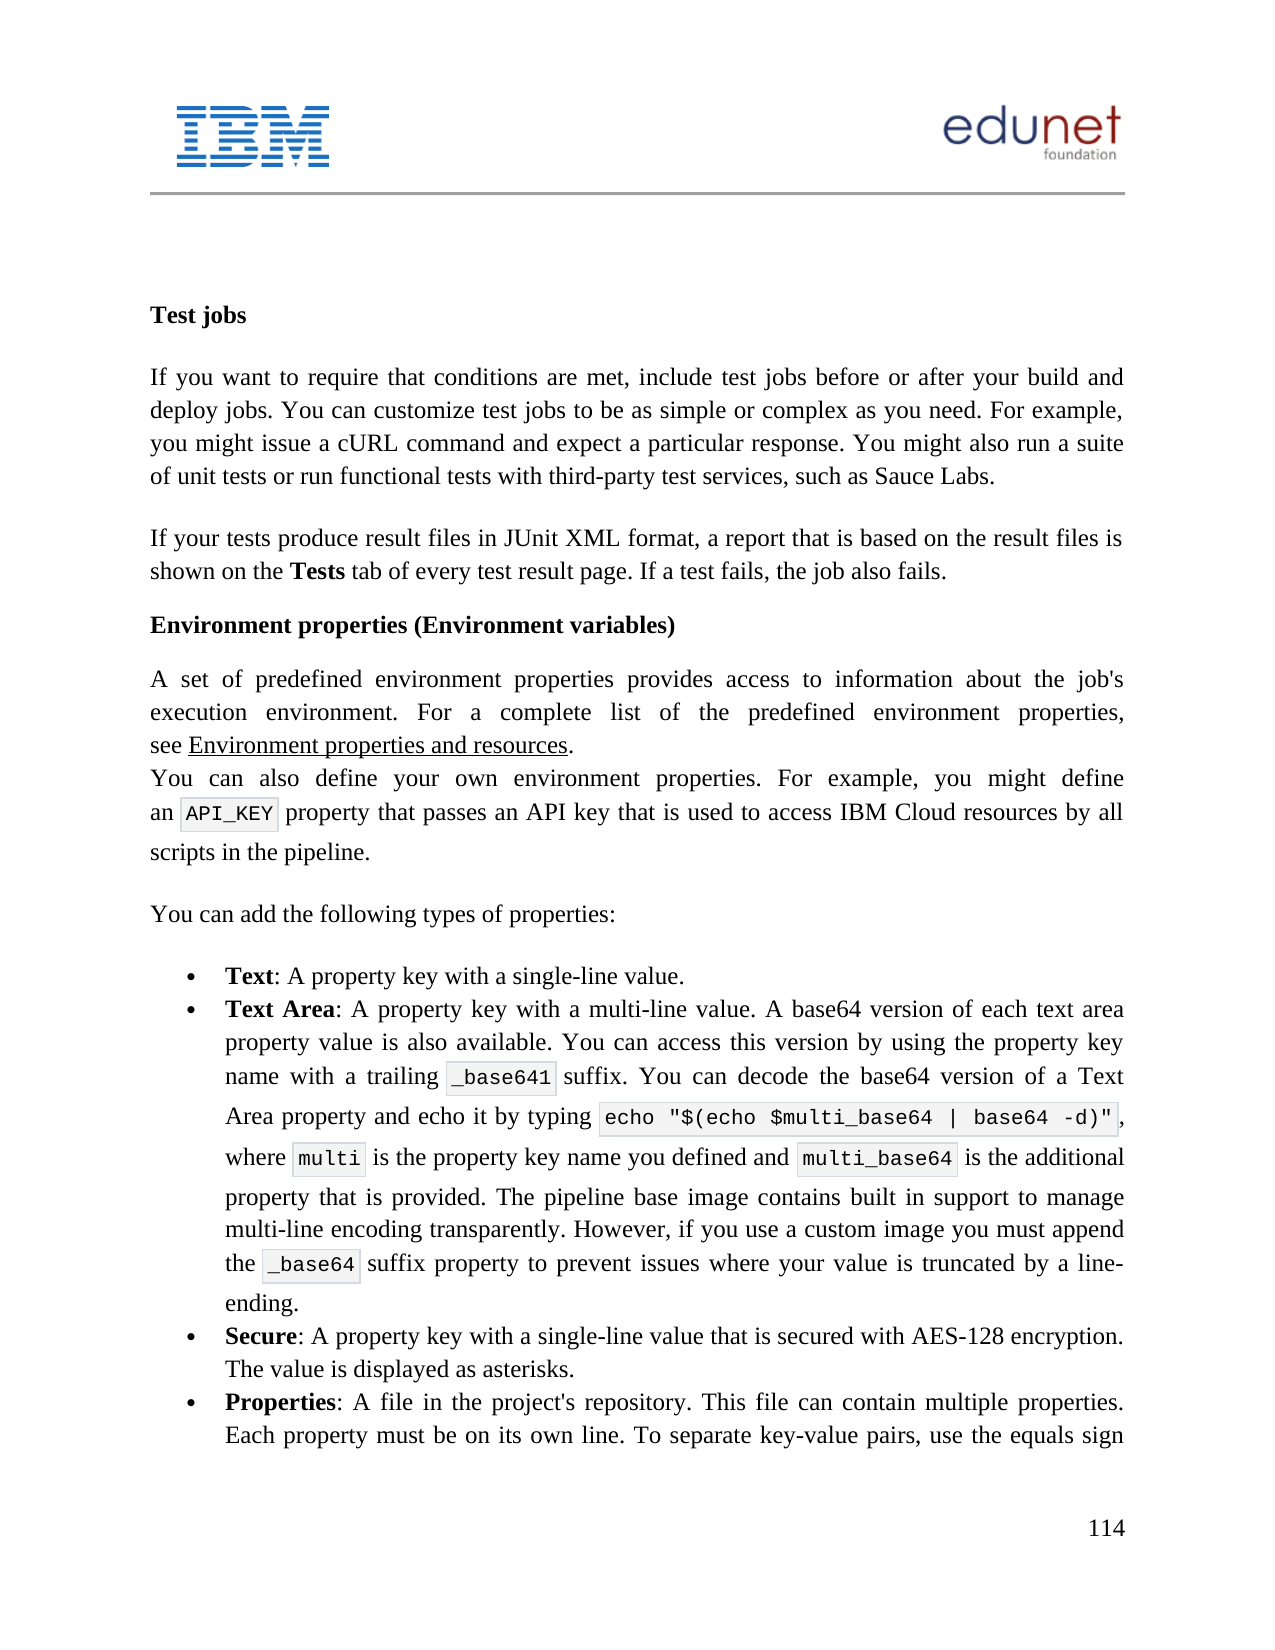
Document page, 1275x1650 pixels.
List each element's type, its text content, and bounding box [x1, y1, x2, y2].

subtitle Environment properties (Environment variables) [150, 610, 1125, 639]
list Text: A property key with a single-line value. [187, 961, 1125, 990]
picture [176, 106, 329, 167]
subtitle Test jobs [150, 300, 1125, 328]
list Text Area: A property key with a multi-line value. A base64 version of each text area property value is also available. You can access this version by using the property key name with a trailing _base641 suffix. You can decode the base64 version of a Text Area property and echo it by typing echo "$(echo $multi_base64 | base64 -d)", where multi is the property key name you defined and multi_base64 is the additional property that is provided. The pipeline base image contains built in support to manage multi-line encoding transparently. However, if you use a custom image you must append the _base64 suffix property to prevent issues where your value is truncated by a line-ending. [187, 994, 1125, 1317]
text If you want to require that conditions are met, include test jobs before or after your build and deploy jobs. You can customize test jobs to be as simple or complex as you need. For example, you might issue a cURL command and expect a particular response. You might also run a suite of unit tests or run functional tests with third-party test services, such as Sauce Labs. [150, 362, 1125, 490]
list Secure: A property key with a single-line value that is secured with AES-128 encryption. The value is displayed as asterisks. [187, 1321, 1125, 1383]
text A set of predefined environment properties provides access to information about the job's execution environment. For a complete list of the predefined environment properties, see Environment properties and resources. [150, 664, 1125, 759]
text You can also define your own environment properties. For example, you might define an API_KEY property that passes an API key that is used to access IBM Cloud resources by all scripts in the pipeline. [150, 763, 1125, 865]
picture [941, 95, 1125, 167]
text If your tests produce result files in JUnit XML format, a report that is based on the result files is shown on the Tests tab of every test result page. If a test fails, the job also fails. [150, 523, 1125, 585]
text You can add the following types of properties: [150, 899, 1125, 927]
